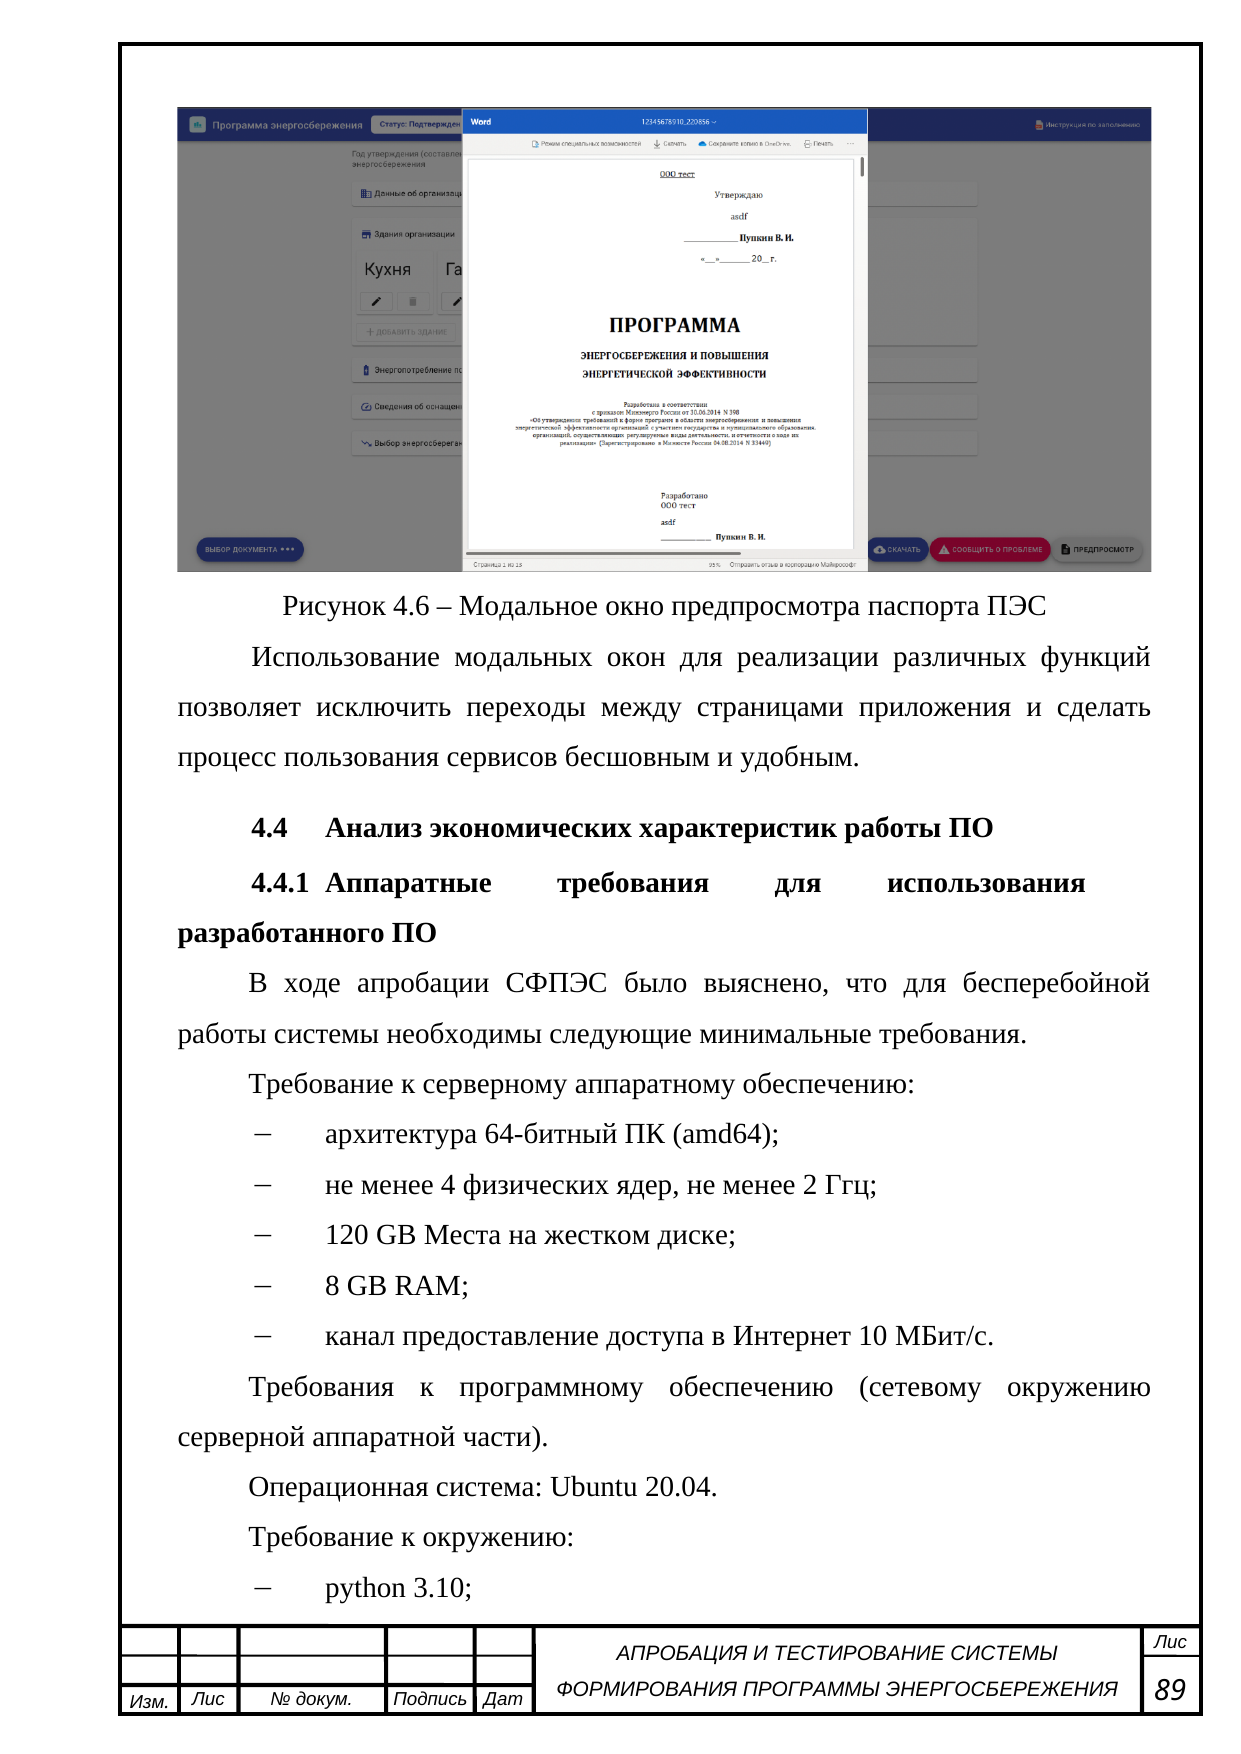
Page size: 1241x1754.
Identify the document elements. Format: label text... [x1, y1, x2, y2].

text Операционная система: Ubuntu 20.04. [177, 1469, 1152, 1503]
text Требование к серверному аппаратному обеспечению: [177, 1066, 1152, 1100]
text Требования к программному обеспечению (сетевому окружению серверной аппаратной части). [177, 1369, 1152, 1452]
list архитектура 64-битный ПК (amd64); [177, 1117, 1152, 1150]
subtitle Аппаратные требования для использования разработанного ПО [177, 865, 1152, 949]
list 8 GB RAM; [177, 1268, 1152, 1301]
text Использование модальных окон для реализации различных функций позволяет исключить переходы между страницами приложения и сделать процесс пользования сервисов бесшовным и удобным. [177, 639, 1152, 773]
list python 3.10; [177, 1570, 1152, 1603]
text В ходе апробации СФПЭС было выяснено, что для бесперебойной работы системы необходимы следующие минимальные требования. [177, 966, 1152, 1049]
list не менее 4 физических ядер, не менее 2 Ггц; [177, 1167, 1152, 1201]
text Рисунок 4.6 – Модальное окно предпросмотра паспорта ПЭС [177, 588, 1152, 622]
subtitle Анализ экономических характеристик работы ПО [177, 811, 1152, 844]
text Требование к окружению: [177, 1519, 1152, 1553]
list канал предоставление доступа в Интернет 10 MБит/с. [177, 1318, 1152, 1352]
picture [177, 107, 1152, 572]
list 120 GB Места на жестком диске; [177, 1217, 1152, 1251]
